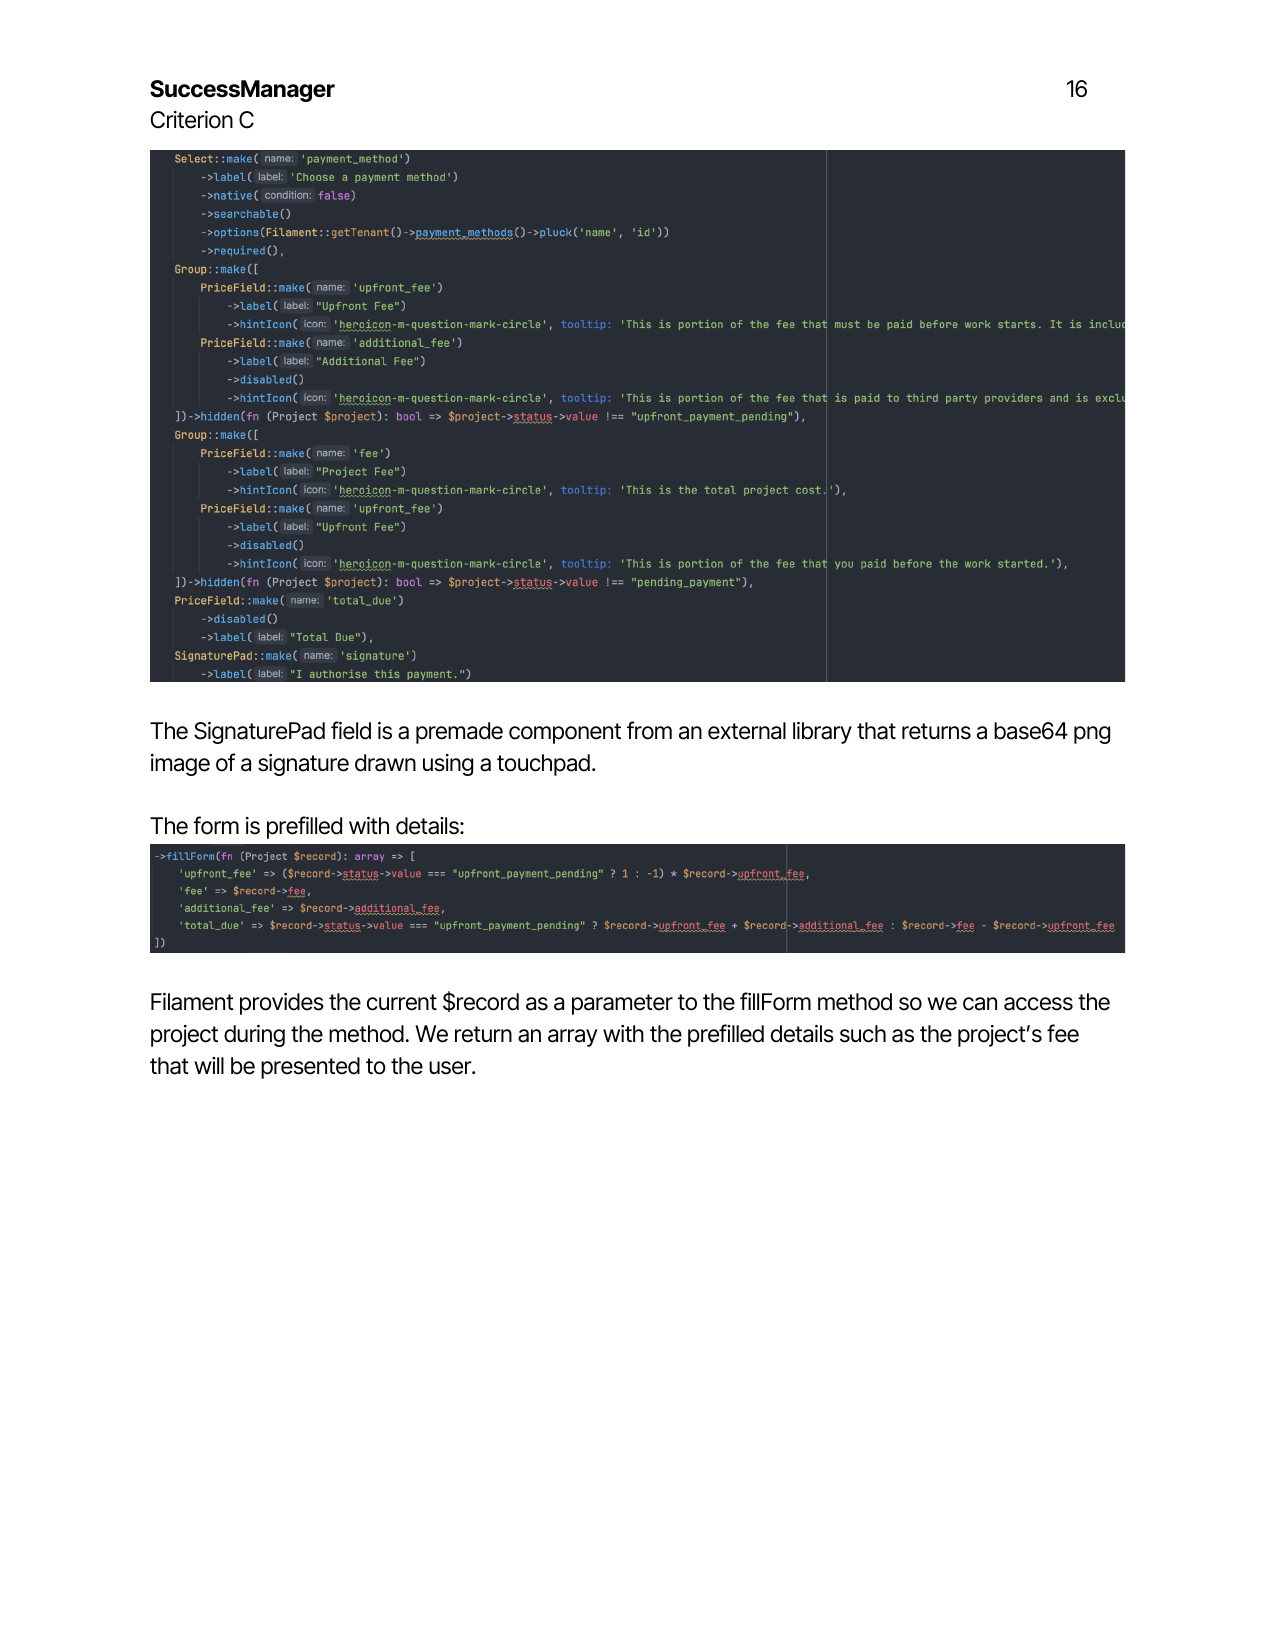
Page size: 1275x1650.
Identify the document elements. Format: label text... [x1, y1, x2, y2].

text The form is prefilled with details: [150, 812, 1125, 840]
picture [150, 150, 1125, 682]
picture [150, 844, 1125, 953]
text The SignaturePad field is a premade component from an external library that returns a base64 png image of a signature drawn using a touchpad. [150, 717, 1125, 777]
text Filament provides the current $record as a parameter to the fillForm method so we can access the project during the method. We return an array with the prefilled details such as the project’s fee that will be presented to the user. [150, 988, 1125, 1079]
